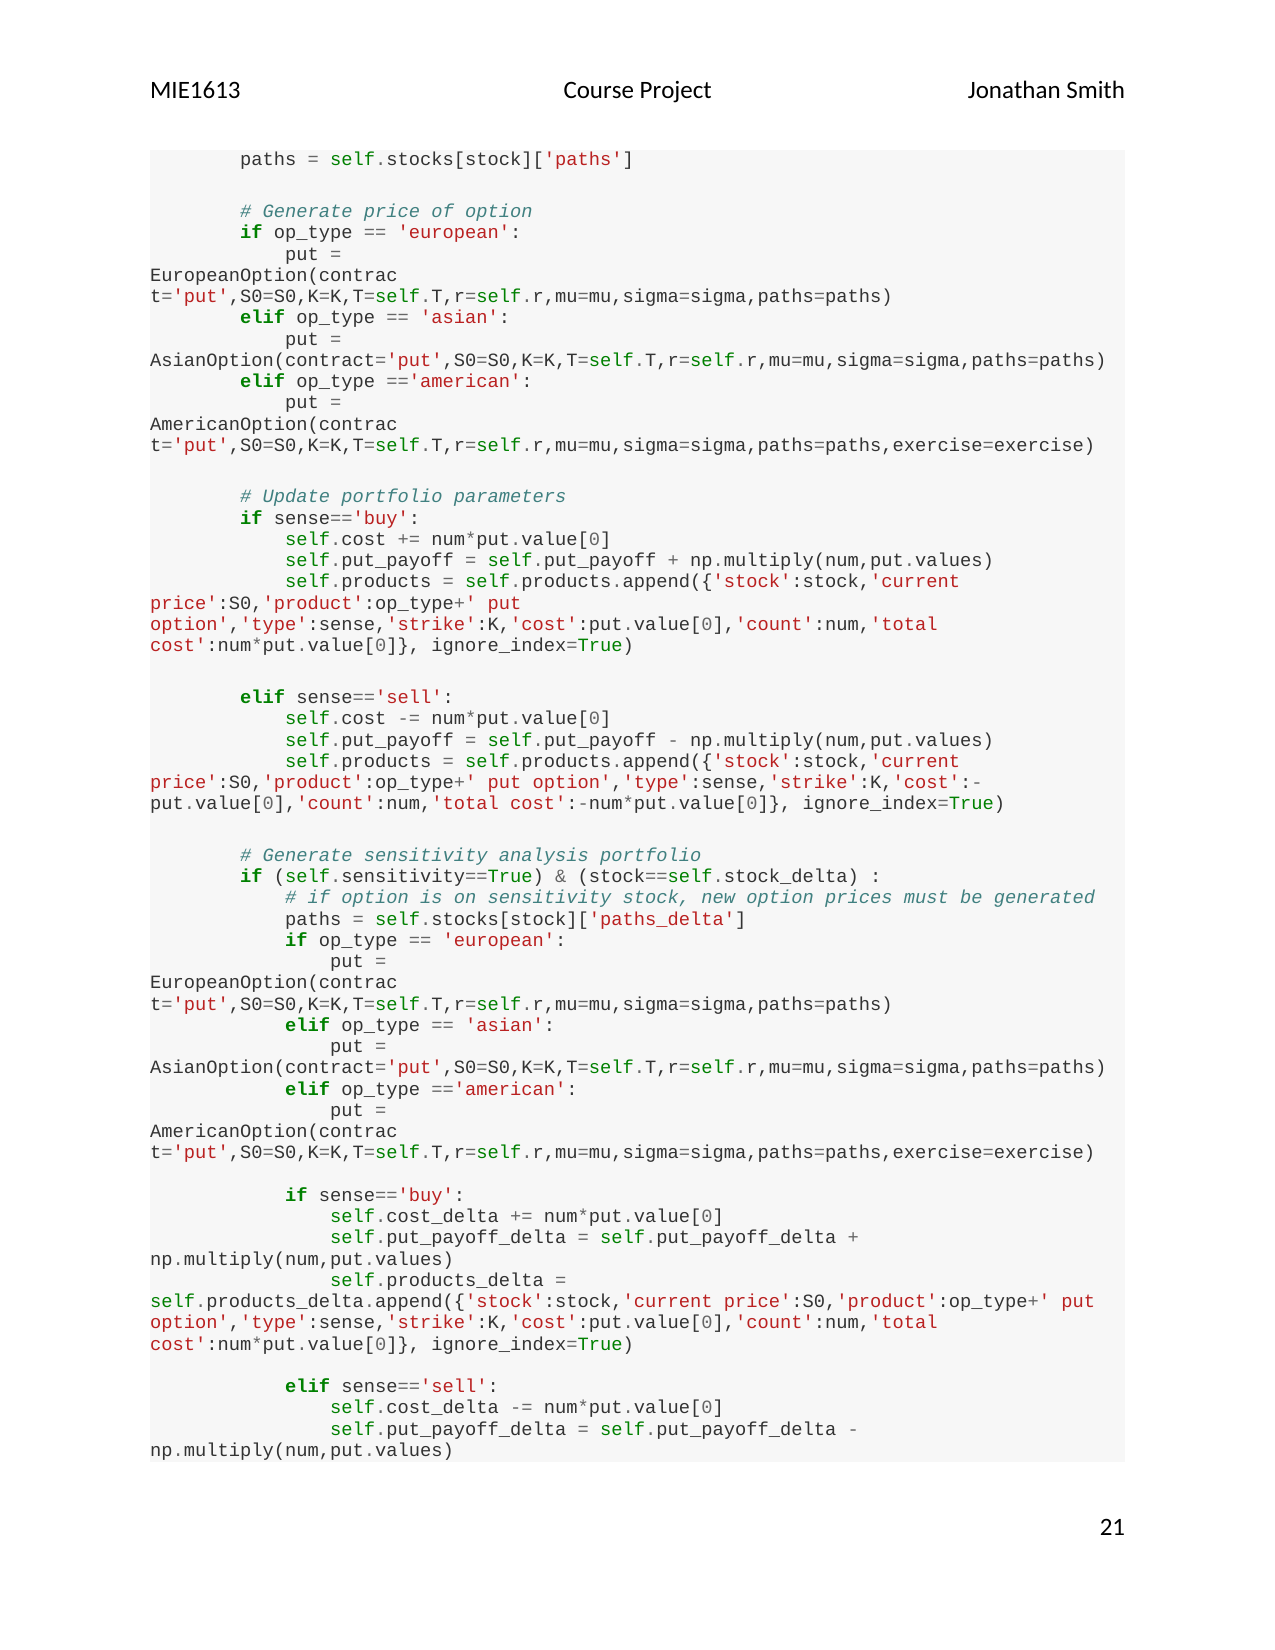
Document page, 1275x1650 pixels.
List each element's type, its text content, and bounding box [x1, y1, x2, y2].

text # Update portfolio parameters [150, 487, 1125, 508]
text self.put_payoff = self.put_payoff - np.multiply(num,put.values) [150, 730, 1125, 752]
text put = EuropeanOption(contract='put',S0=S0,K=K,T=self.T,r=self.r,mu=mu,sigma=sigma,paths=paths) [150, 244, 1125, 308]
text put = AmericanOption(contract='put',S0=S0,K=K,T=self.T,r=self.r,mu=mu,sigma=sigma,paths=paths,exercise=exercise) [150, 1101, 1125, 1164]
text # Generate price of option [150, 202, 1125, 223]
text # Generate sensitivity analysis portfolio [150, 846, 1125, 867]
text elif sense=='sell': [150, 1377, 1125, 1398]
text # if option is on sensitivity stock, new option prices must be generated [150, 888, 1125, 909]
text if (self.sensitivity==True) & (stock==self.stock_delta) : [150, 867, 1125, 888]
text self.put_payoff_delta = self.put_payoff_delta - np.multiply(num,put.values) [150, 1419, 1125, 1462]
text self.cost -= num*put.value[0] [150, 709, 1125, 730]
text self.cost_delta -= num*put.value[0] [150, 1398, 1125, 1419]
text if op_type == 'european': [150, 931, 1125, 952]
text elif op_type =='american': [150, 372, 1125, 393]
text self.products = self.products.append({'stock':stock,'current price':S0,'product':op_type+' put option','type':sense,'strike':K,'cost':-put.value[0],'count':num,'total cost':-num*put.value[0]}, ignore_index=True) [150, 752, 1125, 815]
text if op_type == 'european': [150, 223, 1125, 244]
text elif op_type =='american': [150, 1079, 1125, 1101]
text self.products = self.products.append({'stock':stock,'current price':S0,'product':op_type+' put option','type':sense,'strike':K,'cost':put.value[0],'count':num,'total cost':num*put.value[0]}, ignore_index=True) [150, 572, 1125, 657]
text paths = self.stocks[stock]['paths'] [150, 150, 1125, 171]
text if sense=='buy': [150, 508, 1125, 530]
text elif op_type == 'asian': [150, 308, 1125, 329]
text self.put_payoff = self.put_payoff + np.multiply(num,put.values) [150, 551, 1125, 572]
text elif op_type == 'asian': [150, 1016, 1125, 1037]
text paths = self.stocks[stock]['paths_delta'] [150, 909, 1125, 931]
text put = EuropeanOption(contract='put',S0=S0,K=K,T=self.T,r=self.r,mu=mu,sigma=sigma,paths=paths) [150, 952, 1125, 1016]
text self.put_payoff_delta = self.put_payoff_delta + np.multiply(num,put.values) [150, 1228, 1125, 1271]
text put = AmericanOption(contract='put',S0=S0,K=K,T=self.T,r=self.r,mu=mu,sigma=sigma,paths=paths,exercise=exercise) [150, 393, 1125, 457]
text put = AsianOption(contract='put',S0=S0,K=K,T=self.T,r=self.r,mu=mu,sigma=sigma,paths=paths) [150, 1037, 1125, 1079]
text self.cost += num*put.value[0] [150, 530, 1125, 551]
text put = AsianOption(contract='put',S0=S0,K=K,T=self.T,r=self.r,mu=mu,sigma=sigma,paths=paths) [150, 329, 1125, 372]
text elif sense=='sell': [150, 688, 1125, 709]
text self.cost_delta += num*put.value[0] [150, 1207, 1125, 1228]
text if sense=='buy': [150, 1186, 1125, 1207]
